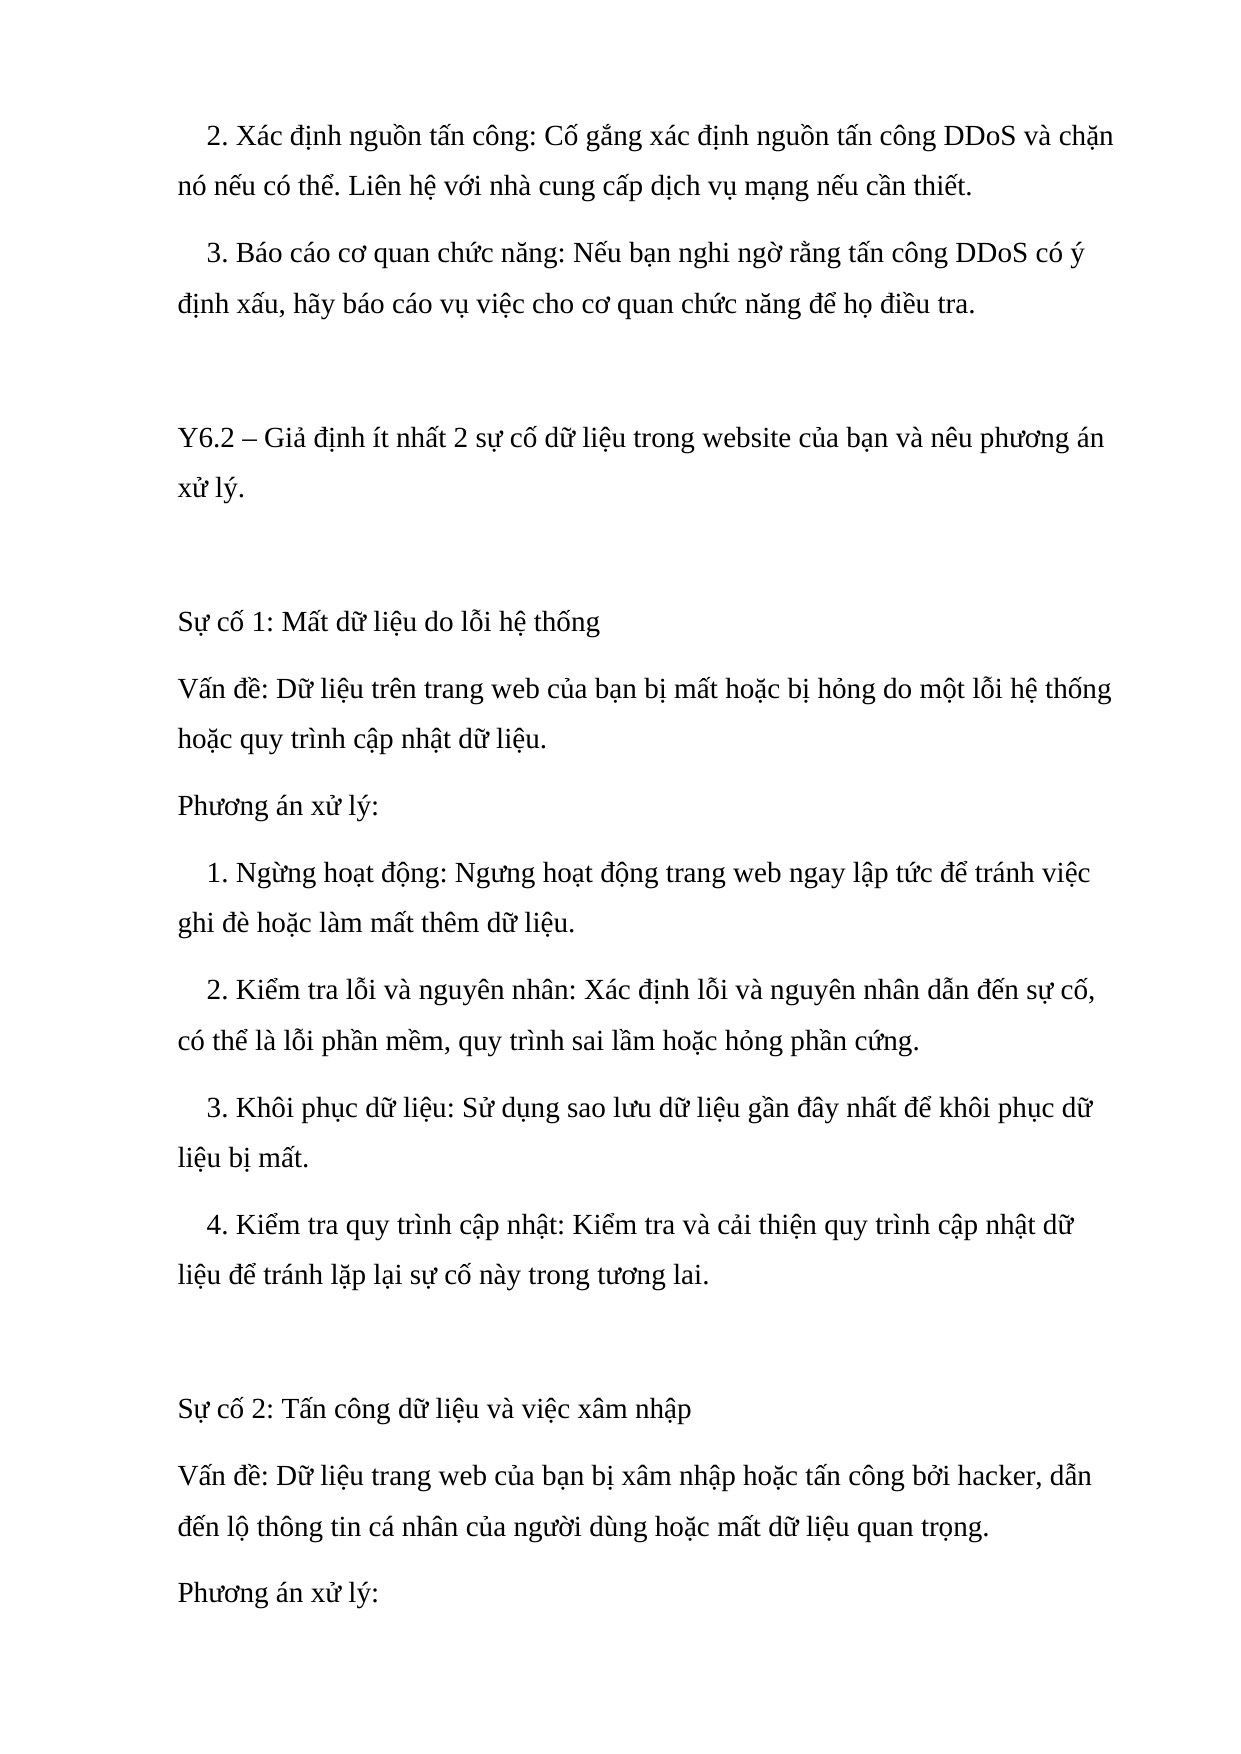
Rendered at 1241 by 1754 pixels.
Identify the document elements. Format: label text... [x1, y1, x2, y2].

text Phương án xử lý: [177, 788, 1122, 822]
text Vấn đề: Dữ liệu trang web của bạn bị xâm nhập hoặc tấn công bởi hacker, dẫn đến lộ thông tin cá nhân của người dùng hoặc mất dữ liệu quan trọng. [177, 1458, 1122, 1542]
text 2. Kiểm tra lỗi và nguyên nhân: Xác định lỗi và nguyên nhân dẫn đến sự cố, có thể là lỗi phần mềm, quy trình sai lầm hoặc hỏng phần cứng. [177, 972, 1122, 1056]
text Vấn đề: Dữ liệu trên trang web của bạn bị mất hoặc bị hỏng do một lỗi hệ thống hoặc quy trình cập nhật dữ liệu. [177, 671, 1122, 755]
text Sự cố 1: Mất dữ liệu do lỗi hệ thống [177, 604, 1122, 637]
text 2. Xác định nguồn tấn công: Cố gắng xác định nguồn tấn công DDoS và chặn nó nếu có thể. Liên hệ với nhà cung cấp dịch vụ mạng nếu cần thiết. [177, 118, 1122, 202]
text 4. Kiểm tra quy trình cập nhật: Kiểm tra và cải thiện quy trình cập nhật dữ liệu để tránh lặp lại sự cố này trong tương lai. [177, 1207, 1122, 1291]
text 3. Khôi phục dữ liệu: Sử dụng sao lưu dữ liệu gần đây nhất để khôi phục dữ liệu bị mất. [177, 1090, 1122, 1174]
text Sự cố 2: Tấn công dữ liệu và việc xâm nhập [177, 1391, 1122, 1425]
text 1. Ngừng hoạt động: Ngưng hoạt động trang web ngay lập tức để tránh việc ghi đè hoặc làm mất thêm dữ liệu. [177, 855, 1122, 939]
text Y6.2 – Giả định ít nhất 2 sự cố dữ liệu trong website của bạn và nêu phương án xử lý. [177, 420, 1122, 503]
text 3. Báo cáo cơ quan chức năng: Nếu bạn nghi ngờ rằng tấn công DDoS có ý định xấu, hãy báo cáo vụ việc cho cơ quan chức năng để họ điều tra. [177, 235, 1122, 319]
text Phương án xử lý: [177, 1576, 1122, 1609]
